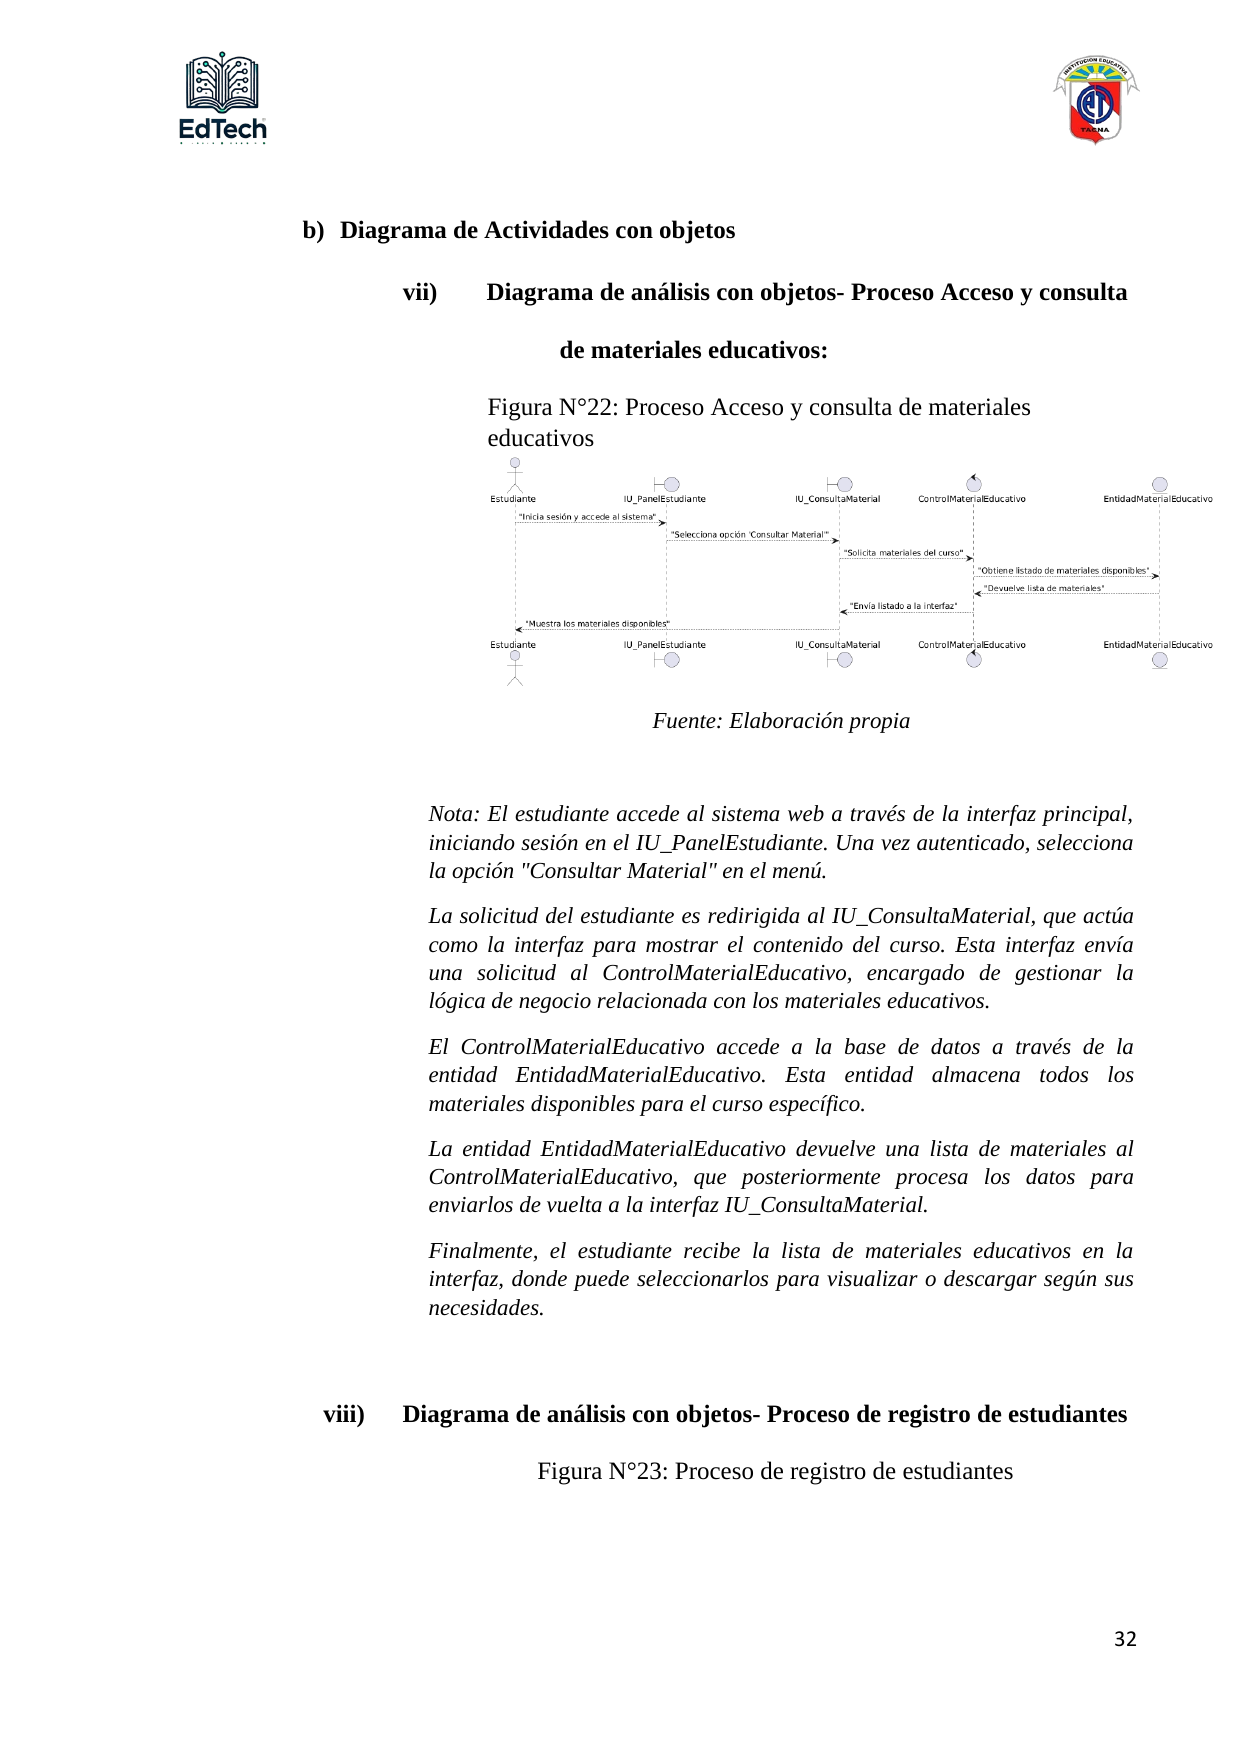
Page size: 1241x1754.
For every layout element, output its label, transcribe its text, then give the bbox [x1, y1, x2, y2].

subtitle Diagrama de Actividades con objetos [302, 215, 1137, 244]
text Nota: El estudiante accede al sistema web a través de la interfaz principal, iniciando sesión en el IU_PanelEstudiante. Una vez autenticado, selecciona la opción "Consultar Material" en el menú. [428, 800, 1137, 883]
list Diagrama de análisis con objetos- Proceso de registro de estudiantes [365, 1399, 1137, 1428]
picture [177, 46, 270, 148]
text La solicitud del estudiante es redirigida al IU_ConsultaMaterial, que actúa como la interfaz para mostrar el contenido del curso. Esta interfaz envía una solicitud al ControlMaterialEducativo, encargado de gestionar la lógica de negocio relacionada con los materiales educativos. [428, 902, 1137, 1014]
text El ControlMaterialEducativo accede a la base de datos a través de la entidad EntidadMaterialEducativo. Esta entidad almacena todos los materiales disponibles para el curso específico. [428, 1033, 1137, 1116]
text La entidad EntidadMaterialEducativo devuelve una lista de materiales al ControlMaterialEducativo, que posteriormente procesa los datos para enviarlos de vuelta a la interfaz IU_ConsultaMaterial. [428, 1135, 1137, 1218]
picture [1051, 53, 1141, 148]
picture [487, 454, 1216, 689]
text Finalmente, el estudiante recibe la lista de materiales educativos en la interfaz, donde puede seleccionarlos para visualizar o descargar según sus necesidades. [428, 1237, 1137, 1320]
text Fuente: Elaboración propia [251, 707, 1137, 734]
list Diagrama de análisis con objetos- Proceso Acceso y consulta de materiales educativos: [251, 277, 1137, 364]
text Figura N°23: Proceso de registro de estudiantes [413, 1456, 1137, 1485]
text Figura N°22: Proceso Acceso y consulta de materiales educativos [487, 392, 1137, 454]
